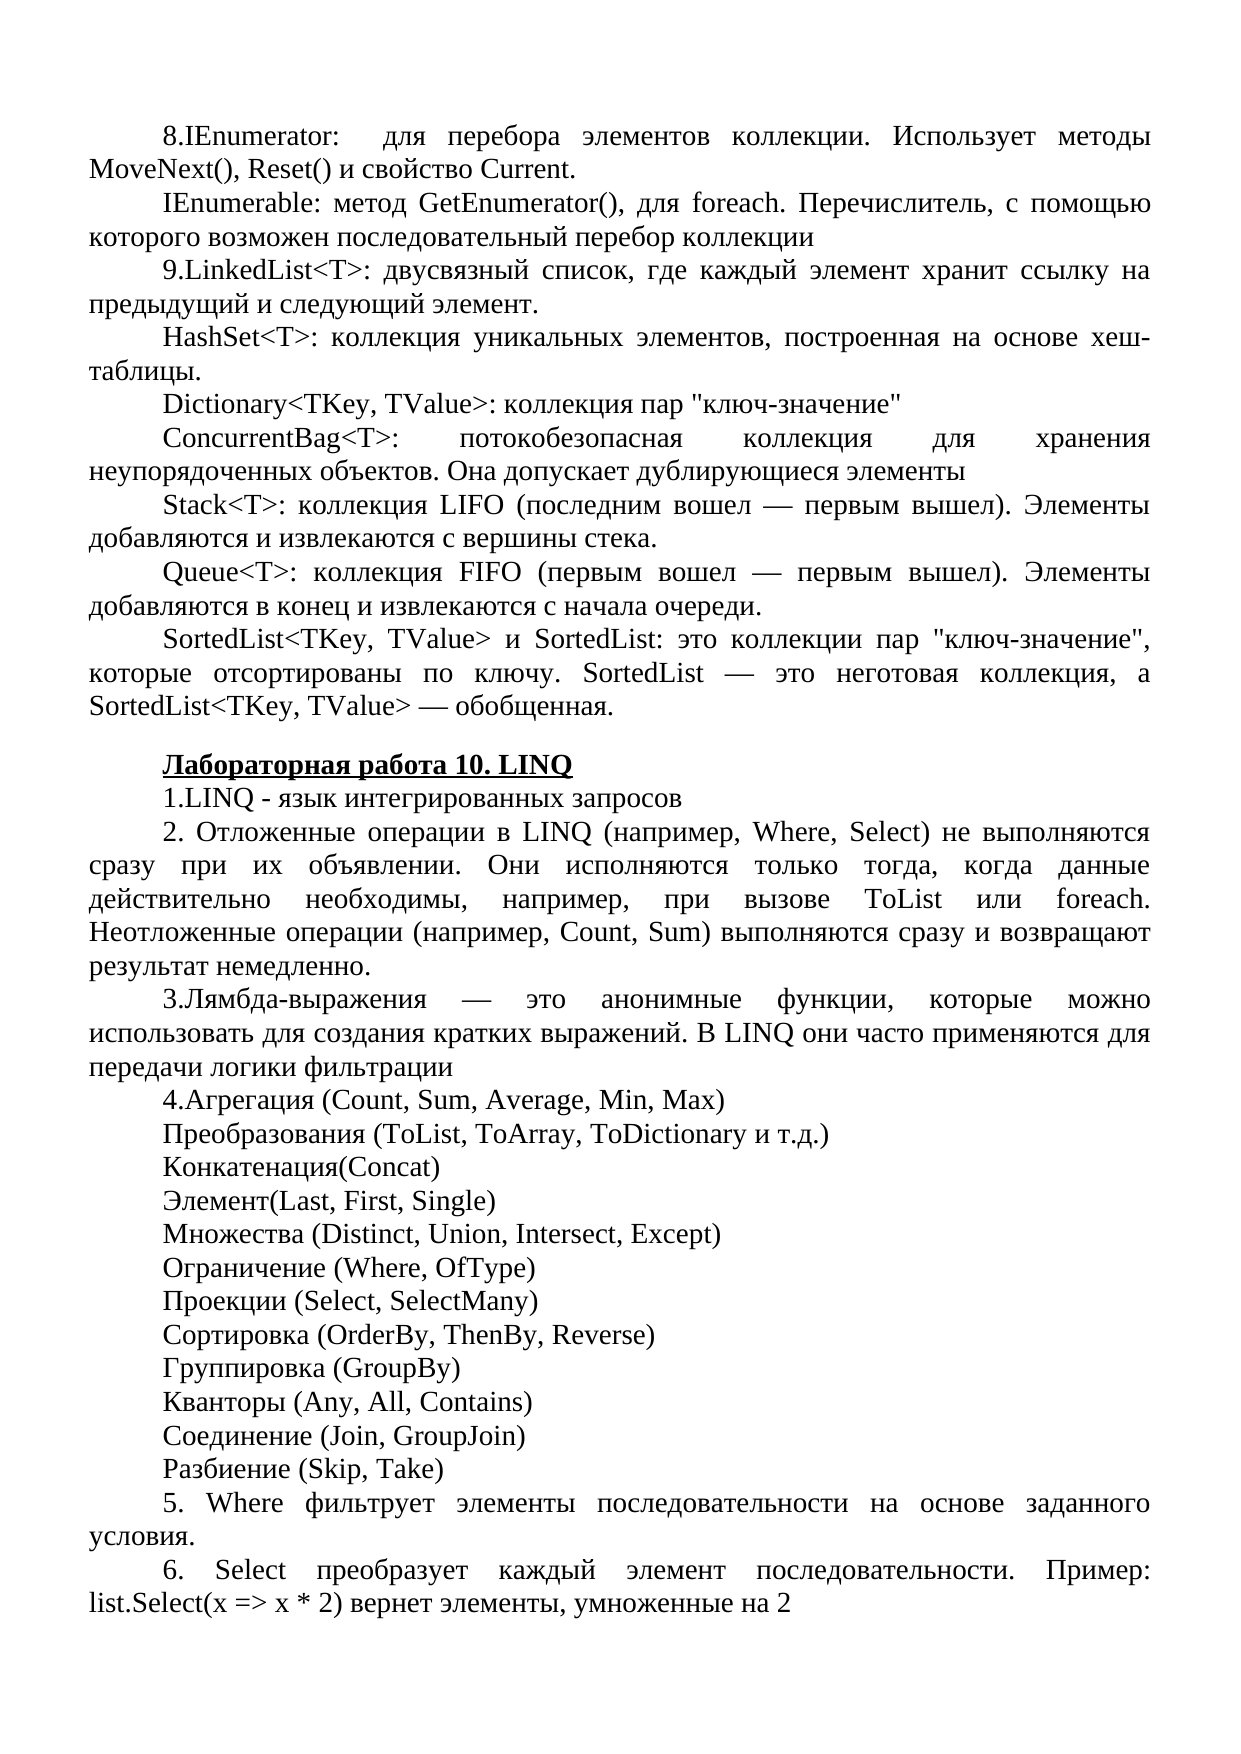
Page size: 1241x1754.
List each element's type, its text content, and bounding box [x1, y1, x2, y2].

text 2. Отложенные операции в LINQ (например, Where, Select) не выполняются сразу при их объявлении. Они исполняются только тогда, когда данные действительно необходимы, например, при вызове ToList или foreach. Неотложенные операции (например, Count, Sum) выполняются сразу и возвращают результат немедленно. [89, 814, 1152, 982]
text Элемент(Last, First, Single) [89, 1183, 1152, 1216]
text 5. Where фильтрует элементы последовательности на основе заданного условия. [89, 1485, 1152, 1552]
text Dictionary<TKey, TValue>: коллекция пар "ключ-значение" [89, 386, 1152, 420]
text 8.IEnumerator: для перебора элементов коллекции. Использует методы MoveNext(), Reset() и свойство Current. [89, 118, 1152, 185]
text Mножества (Distinct, Union, Intersect, Except) [89, 1216, 1152, 1250]
text Разбиение (Skip, Take) [89, 1451, 1152, 1485]
text Stack<T>: коллекция LIFO (последним вошел — первым вышел). Элементы добавляются и извлекаются с вершины стека. [89, 487, 1152, 554]
text 6. Select преобразует каждый элемент последовательности. Пример: list.Select(x => x * 2) вернет элементы, умноженные на 2 [89, 1552, 1152, 1619]
text Конкатенация(Concat) [89, 1149, 1152, 1183]
text Queue<T>: коллекция FIFO (первым вошел — первым вышел). Элементы добавляются в конец и извлекаются с начала очереди. [89, 554, 1152, 621]
text 1.LINQ - язык интегрированных запросов [89, 780, 1152, 814]
text HashSet<T>: коллекция уникальных элементов, построенная на основе хеш-таблицы. [89, 319, 1152, 386]
text Проекции (Select, SelectMany) [89, 1283, 1152, 1317]
text Кванторы (Any, All, Contains) [89, 1384, 1152, 1418]
text IEnumerable: метод GetEnumerator(), для foreach. Перечислитель, с помощью которого возможен последовательный перебор коллекции [89, 185, 1152, 252]
text Соединение (Join, GroupJoin) [89, 1418, 1152, 1451]
text Группировка (GroupBy) [89, 1351, 1152, 1384]
text Преобразования (ToList, ToArray, ToDictionary и т.д.) [89, 1116, 1152, 1149]
text 9.LinkedList<T>: двусвязный список, где каждый элемент хранит ссылку на предыдущий и следующий элемент. [89, 252, 1152, 319]
text Лабораторная работа 10. LINQ [89, 747, 1152, 780]
text Сортировка (OrderBy, ThenBy, Reverse) [89, 1317, 1152, 1351]
text ConcurrentBag<T>: потокобезопасная коллекция для хранения неупорядоченных объектов. Она допускает дублирующиеся элементы [89, 420, 1152, 487]
text 3.Лямбда-выражения — это анонимные функции, которые можно использовать для создания кратких выражений. В LINQ они часто применяются для передачи логики фильтрации [89, 982, 1152, 1082]
text SortedList<TKey, TValue> и SortedList: это коллекции пар "ключ-значение", которые отсортированы по ключу. SortedList — это неготовая коллекция, а SortedList<TKey, TValue> — обобщенная. [89, 621, 1152, 722]
text 4.Агрегация (Count, Sum, Average, Min, Max) [89, 1082, 1152, 1116]
text Ограничение (Where, OfType) [89, 1250, 1152, 1283]
